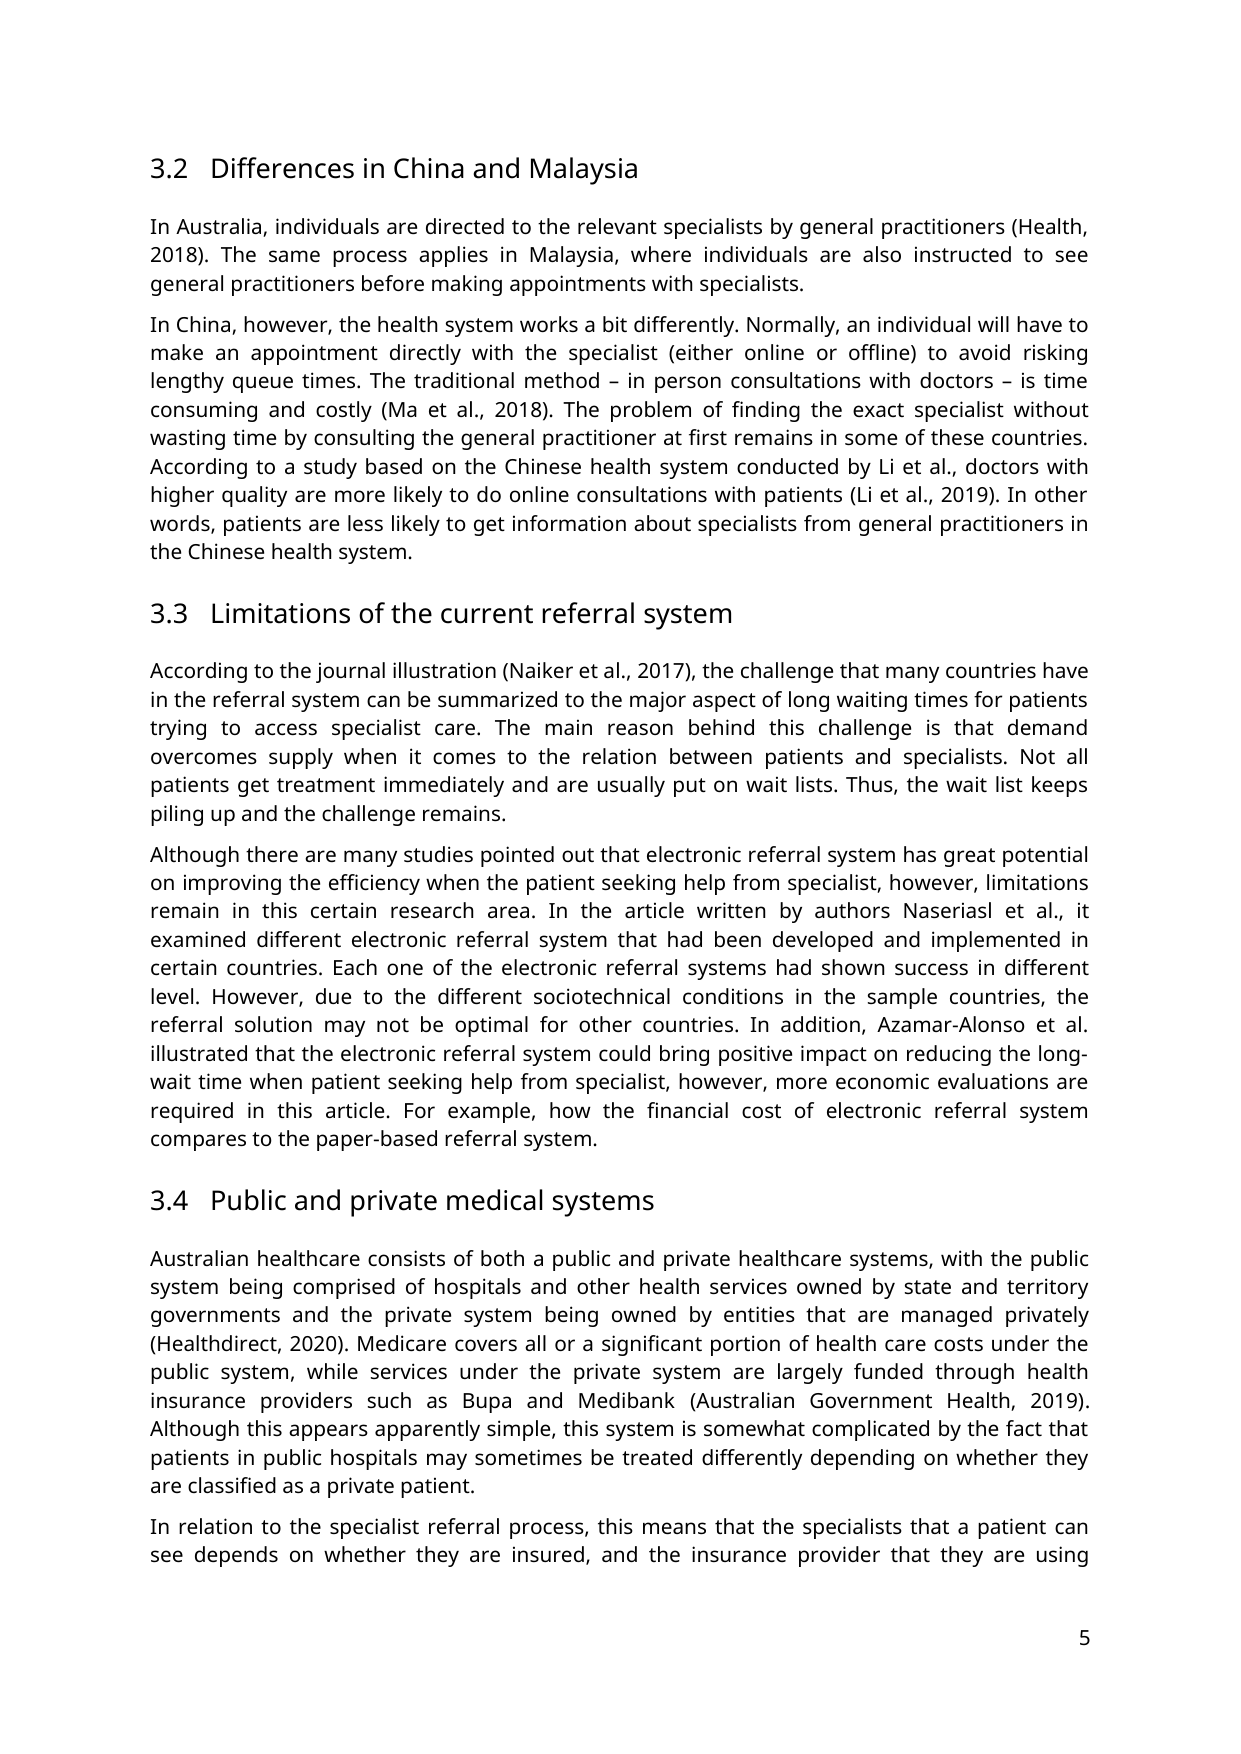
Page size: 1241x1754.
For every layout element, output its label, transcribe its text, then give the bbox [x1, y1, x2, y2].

subtitle Public and private medical systems [150, 1182, 1090, 1219]
subtitle Differences in China and Malaysia [150, 150, 1090, 187]
text Although there are many studies pointed out that electronic referral system has great potential on improving the efficiency when the patient seeking help from specialist, however, limitations remain in this certain research area. In the article written by authors Naseriasl et al., it examined different electronic referral system that had been developed and implemented in certain countries. Each one of the electronic referral systems had shown success in different level. However, due to the different sociotechnical conditions in the sample countries, the referral solution may not be optimal for other countries. In addition, Azamar-Alonso et al. illustrated that the electronic referral system could bring positive impact on reducing the long-wait time when patient seeking help from specialist, however, more economic evaluations are required in this article. For example, how the financial cost of electronic referral system compares to the paper-based referral system. [150, 840, 1090, 1153]
text Australian healthcare consists of both a public and private healthcare systems, with the public system being comprised of hospitals and other health services owned by state and territory governments and the private system being owned by entities that are managed privately (Healthdirect, 2020). Medicare covers all or a significant portion of health care costs under the public system, while services under the private system are largely funded through health insurance providers such as Bupa and Medibank (Australian Government Health, 2019). Although this appears apparently simple, this system is somewhat complicated by the fact that patients in public hospitals may sometimes be treated differently depending on whether they are classified as a private patient. [150, 1244, 1090, 1499]
subtitle Limitations of the current referral system [150, 595, 1090, 632]
text In Australia, individuals are directed to the relevant specialists by general practitioners (Health, 2018). The same process applies in Malaysia, where individuals are also instructed to see general practitioners before making appointments with specialists. [150, 212, 1090, 297]
text According to the journal illustration (Naiker et al., 2017), the challenge that many countries have in the referral system can be summarized to the major aspect of long waiting times for patients trying to access specialist care. The main reason behind this challenge is that demand overcomes supply when it comes to the relation between patients and specialists. Not all patients get treatment immediately and are usually put on wait lists. Thus, the wait list keeps piling up and the challenge remains. [150, 657, 1090, 827]
text In China, however, the health system works a bit differently. Normally, an individual will have to make an appointment directly with the specialist (either online or offline) to avoid risking lengthy queue times. The traditional method – in person consultations with doctors – is time consuming and costly (Ma et al., 2018). The problem of finding the exact specialist without wasting time by consulting the general practitioner at first remains in some of these countries. According to a study based on the Chinese health system conducted by Li et al., doctors with higher quality are more likely to do online consultations with patients (Li et al., 2019). In other words, patients are less likely to get information about specialists from general practitioners in the Chinese health system. [150, 310, 1090, 566]
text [150, 1512, 1090, 1569]
